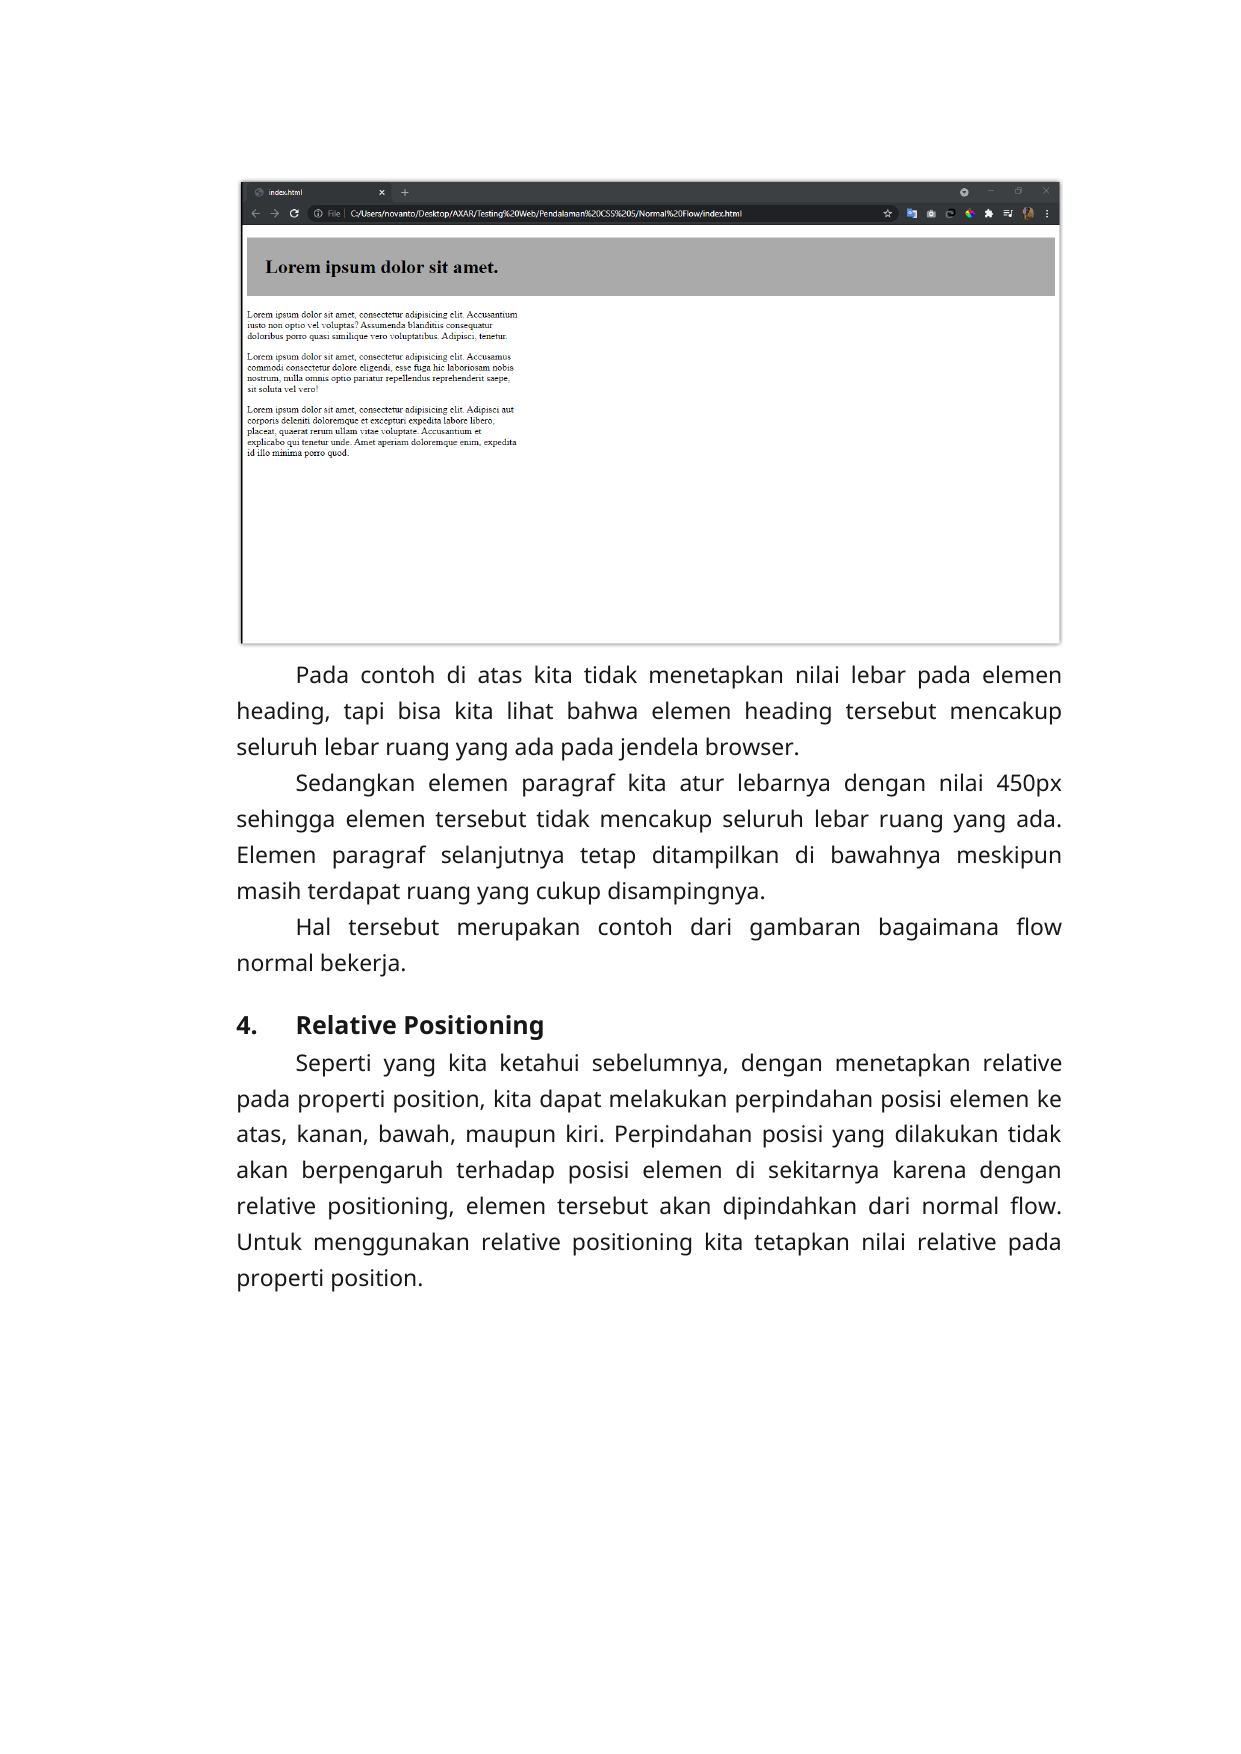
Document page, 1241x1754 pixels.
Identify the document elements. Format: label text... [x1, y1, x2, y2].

text Seperti yang kita ketahui sebelumnya, dengan menetapkan relative pada properti position, kita dapat melakukan perpindahan posisi elemen ke atas, kanan, bawah, maupun kiri. Perpindahan posisi yang dilakukan tidak akan berpengaruh terhadap posisi elemen di sekitarnya karena dengan relative positioning, elemen tersebut akan dipindahkan dari normal flow. Untuk menggunakan relative positioning kita tetapkan nilai relative pada properti position. [236, 1047, 1063, 1293]
text Pada contoh di atas kita tidak menetapkan nilai lebar pada elemen heading, tapi bisa kita lihat bahwa elemen heading tersebut mencakup seluruh lebar ruang yang ada pada jendela browser. [236, 659, 1063, 762]
text Hal tersebut merupakan contoh dari gambaran bagaimana flow normal bekerja. [236, 911, 1063, 978]
subtitle 4. Relative Positioning [236, 1007, 1063, 1041]
picture [236, 177, 1063, 648]
text Sedangkan elemen paragraf kita atur lebarnya dengan nilai 450px sehingga elemen tersebut tidak mencakup seluruh lebar ruang yang ada. Elemen paragraf selanjutnya tetap ditampilkan di bawahnya meskipun masih terdapat ruang yang cukup disampingnya. [236, 767, 1063, 906]
